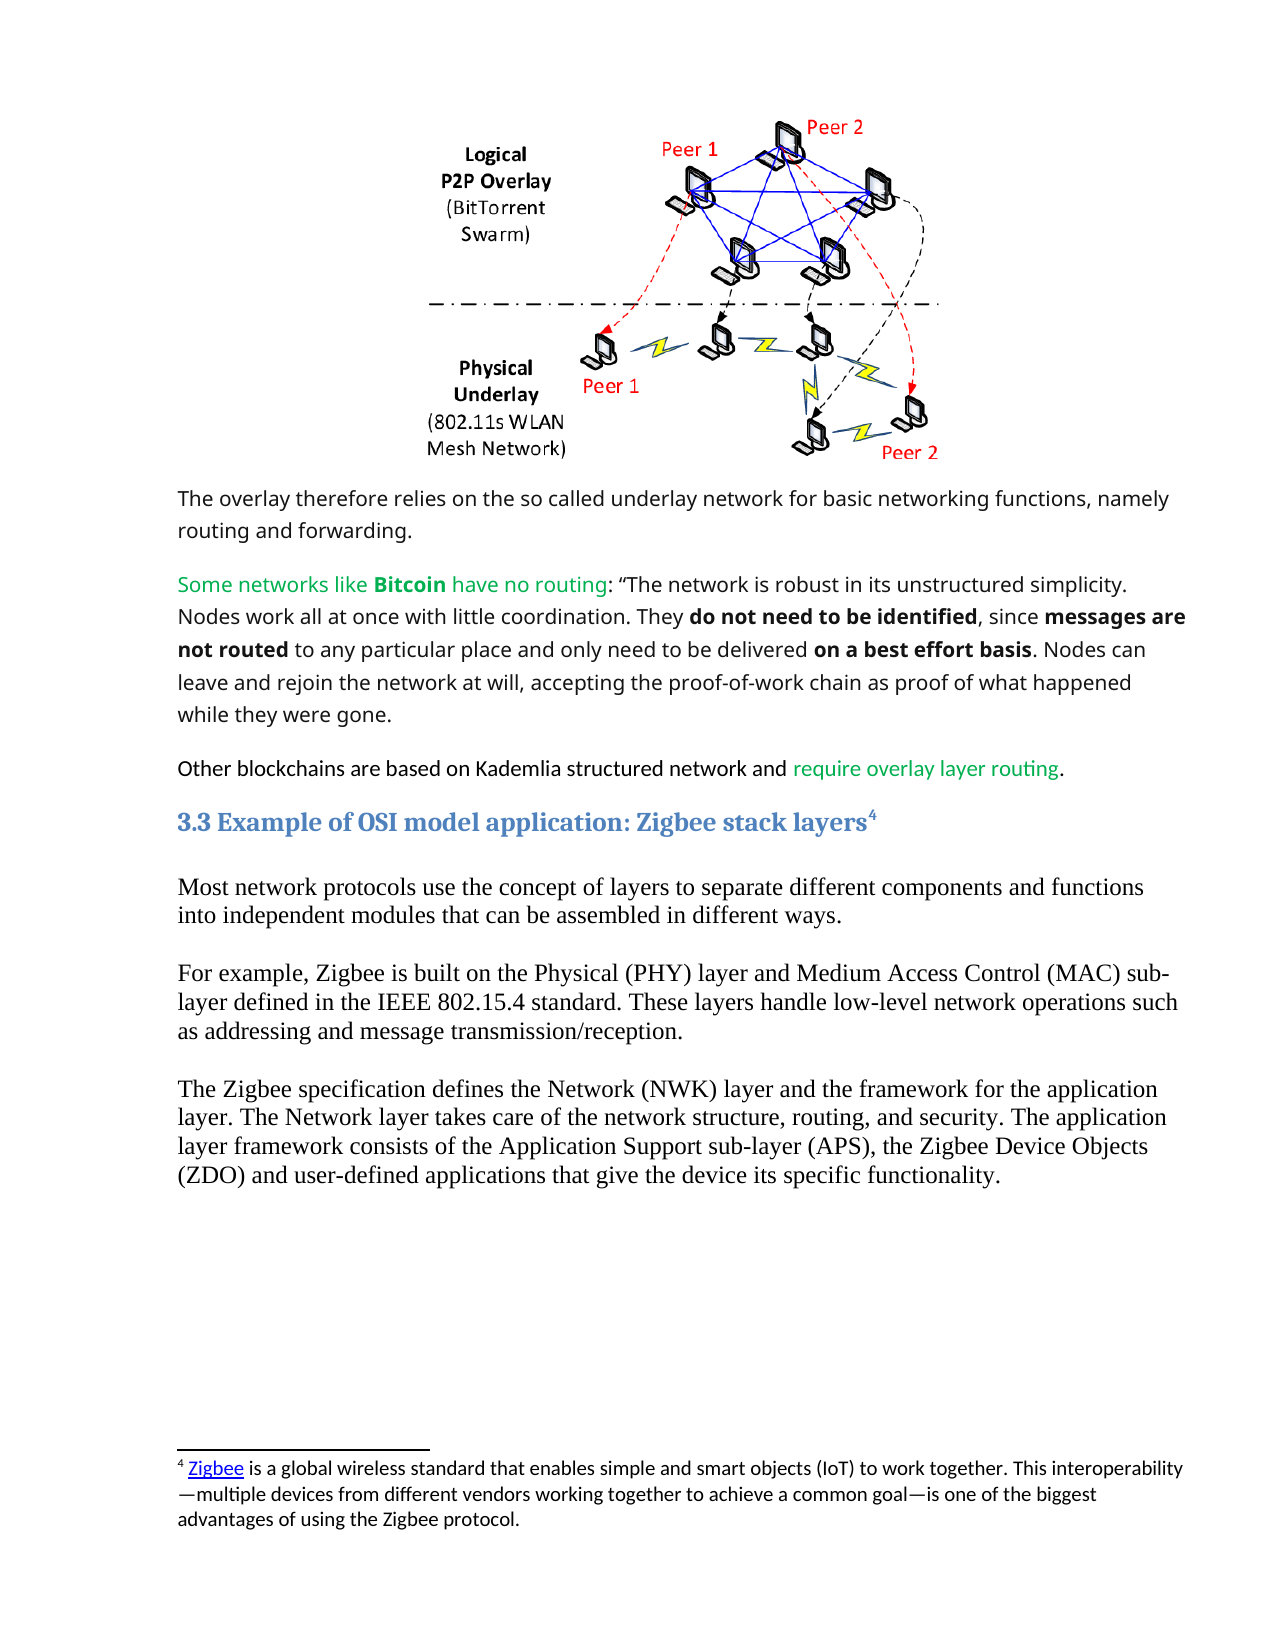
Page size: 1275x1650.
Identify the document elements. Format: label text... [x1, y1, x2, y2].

text The Zigbee specification defines the Network (NWK) layer and the framework for the application layer. The Network layer takes care of the network structure, routing, and security. The application layer framework consists of the Application Support sub-layer (APS), the Zigbee Device Objects (ZDO) and user-defined applications that give the device its specific functionality. [177, 1074, 1186, 1189]
text Most network protocols use the concept of layers to separate different components and functions into independent modules that can be assembled in different ways. [177, 872, 1186, 929]
picture [425, 118, 939, 459]
subtitle 3.3 Example of OSI model application: Zigbee stack layers [177, 807, 1186, 838]
text Other blockchains are based on Kademlia structured network and require overlay layer routing. [177, 754, 1186, 782]
text Some networks like Bitcoin have no routing: “The network is robust in its unstructured simplicity. Nodes work all at once with little coordination. They do not need to be identified, since messages are not routed to any particular place and only need to be delivered on a best effort basis. Nodes can leave and rejoin the network at will, accepting the proof-of-work chain as proof of what happened while they were gone. [177, 570, 1186, 729]
text The overlay therefore relies on the so called underlay network for basic networking functions, namely routing and forwarding. [177, 484, 1186, 545]
text For example, Zigbee is built on the Physical (PHY) layer and Medium Access Control (MAC) sub-layer defined in the IEEE 802.15.4 standard. These layers handle low-level network operations such as addressing and message transmission/reception. [177, 958, 1186, 1044]
